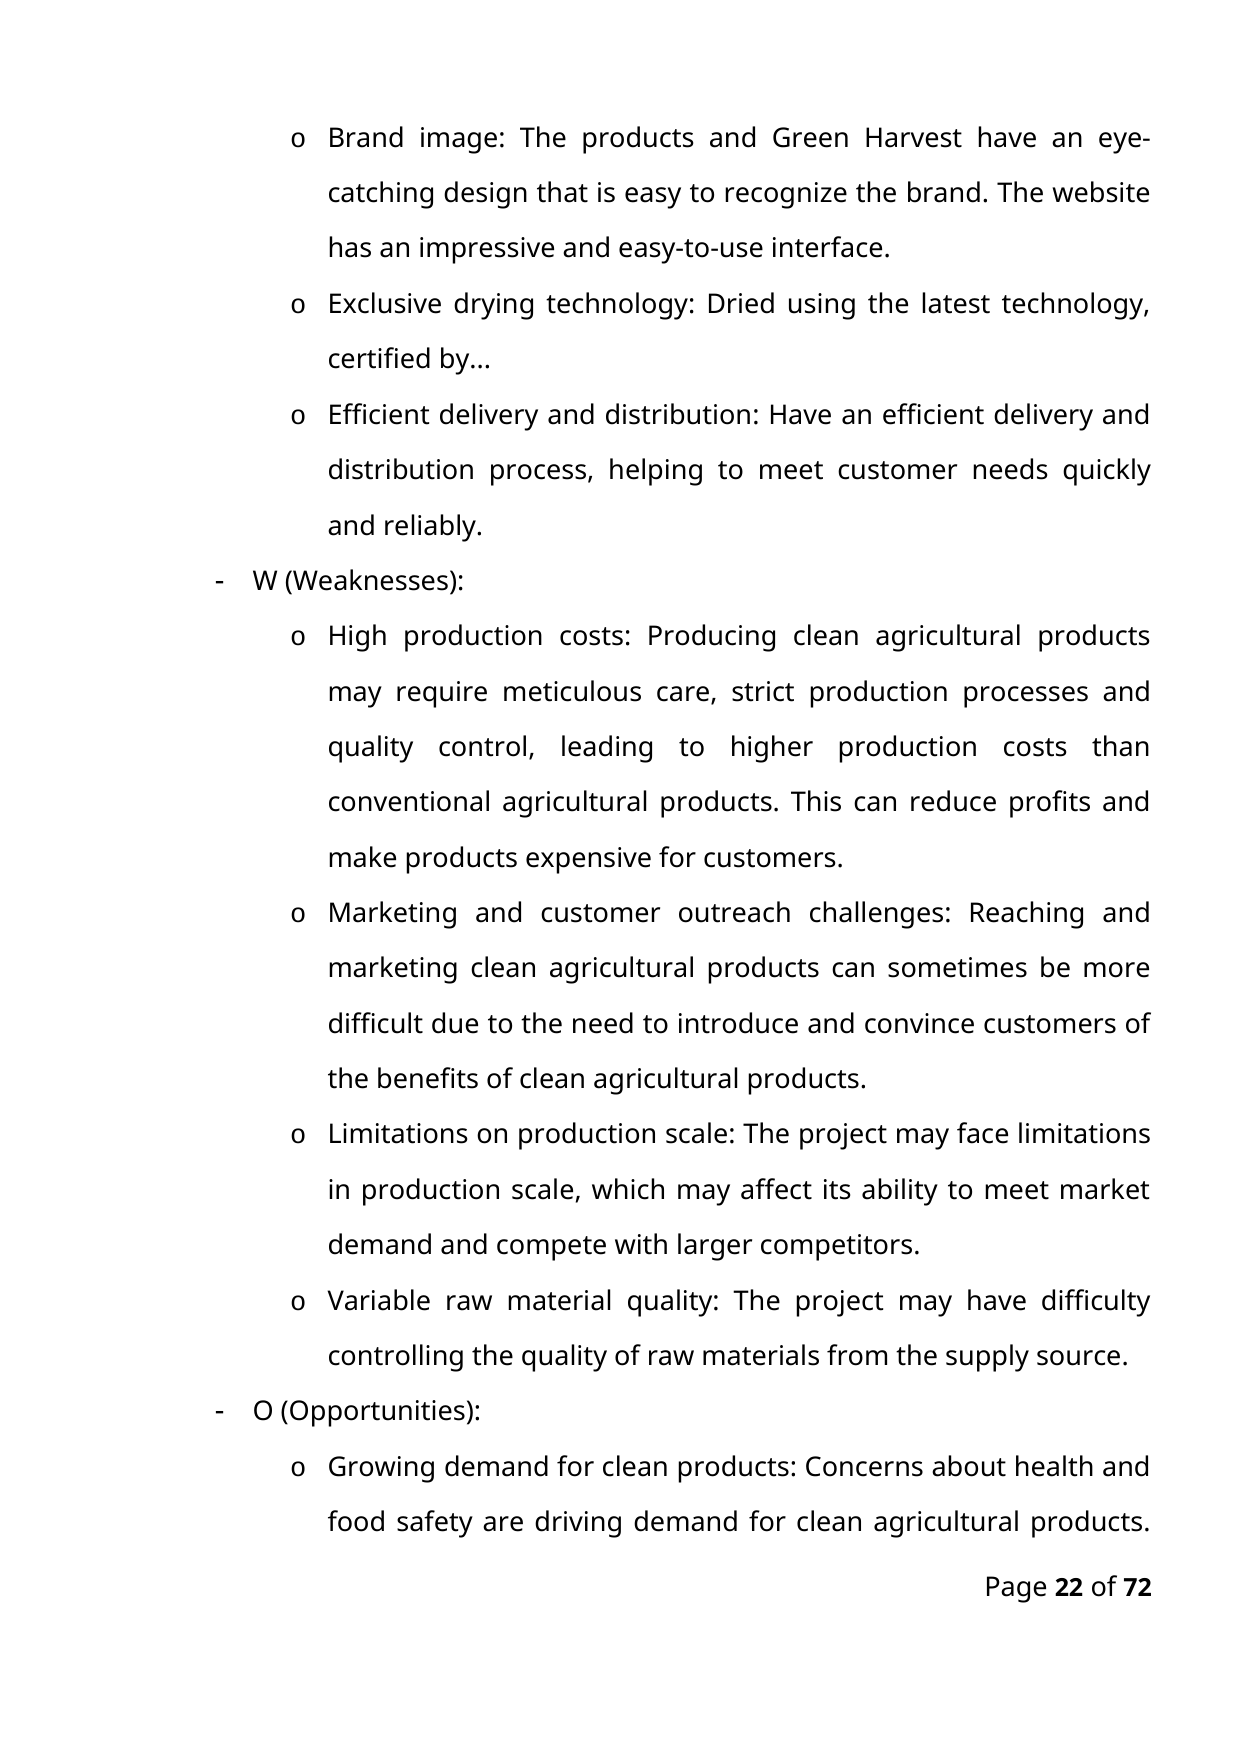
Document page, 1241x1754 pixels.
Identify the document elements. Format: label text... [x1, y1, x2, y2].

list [290, 1447, 1152, 1539]
list Marketing and customer outreach challenges: Reaching and marketing clean agricultural products can sometimes be more difficult due to the need to introduce and convince customers of the benefits of clean agricultural products. [290, 893, 1152, 1096]
list Efficient delivery and distribution: Have an efficient delivery and distribution process, helping to meet customer needs quickly and reliably. [290, 395, 1152, 543]
list Limitations on production scale: The project may face limitations in production scale, which may affect its ability to meet market demand and compete with larger competitors. [290, 1115, 1152, 1262]
list High production costs: Producing clean agricultural products may require meticulous care, strict production processes and quality control, leading to higher production costs than conventional agricultural products. This can reduce profits and make products expensive for customers. [290, 617, 1152, 875]
list Brand image: The products and Green Harvest have an eye-catching design that is easy to recognize the brand. The website has an impressive and easy-to-use interface. [290, 118, 1152, 266]
list Exclusive drying technology: Dried using the latest technology, certified by... [290, 284, 1152, 377]
list O (Opportunities): [215, 1392, 1152, 1429]
list Variable raw material quality: The project may have difficulty controlling the quality of raw materials from the supply source. [290, 1281, 1152, 1373]
list W (Weaknesses): [215, 561, 1152, 598]
